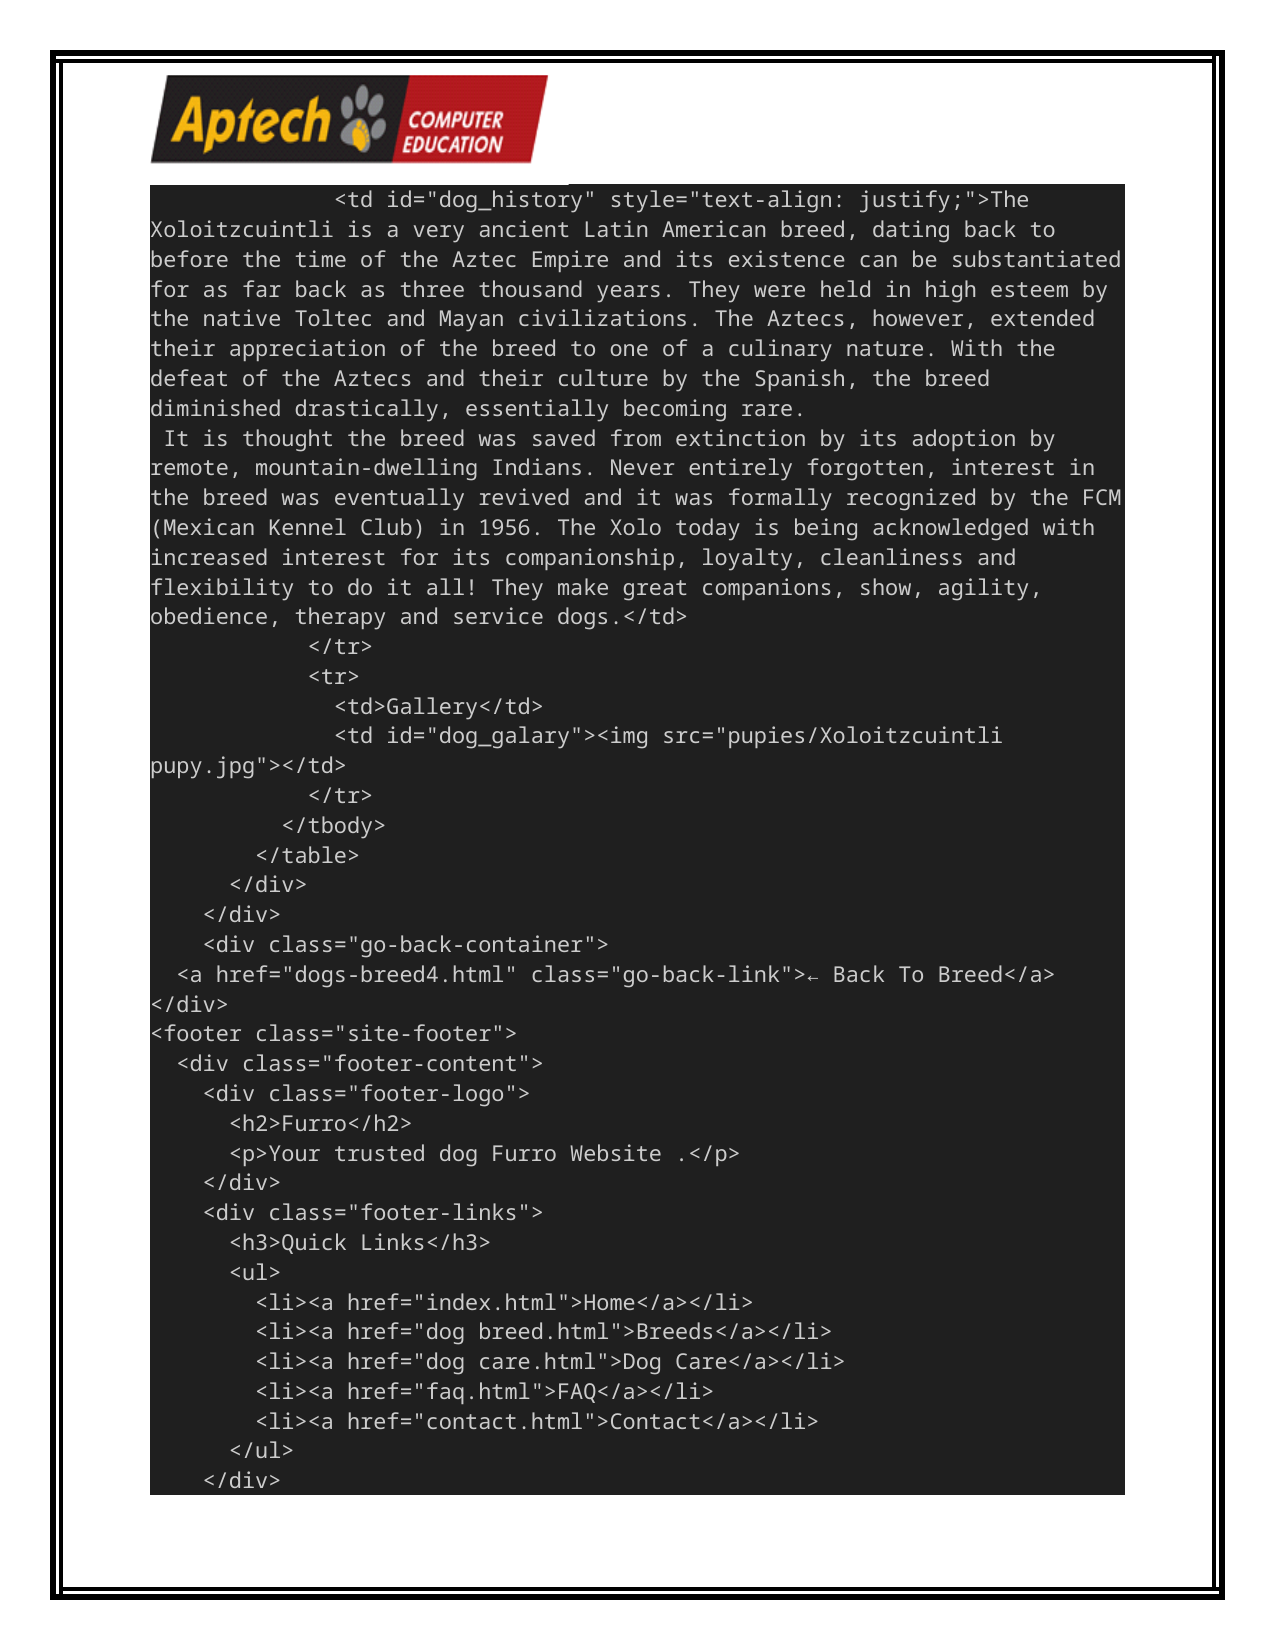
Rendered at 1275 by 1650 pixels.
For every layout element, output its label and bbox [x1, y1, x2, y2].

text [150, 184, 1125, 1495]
picture [150, 75, 569, 185]
